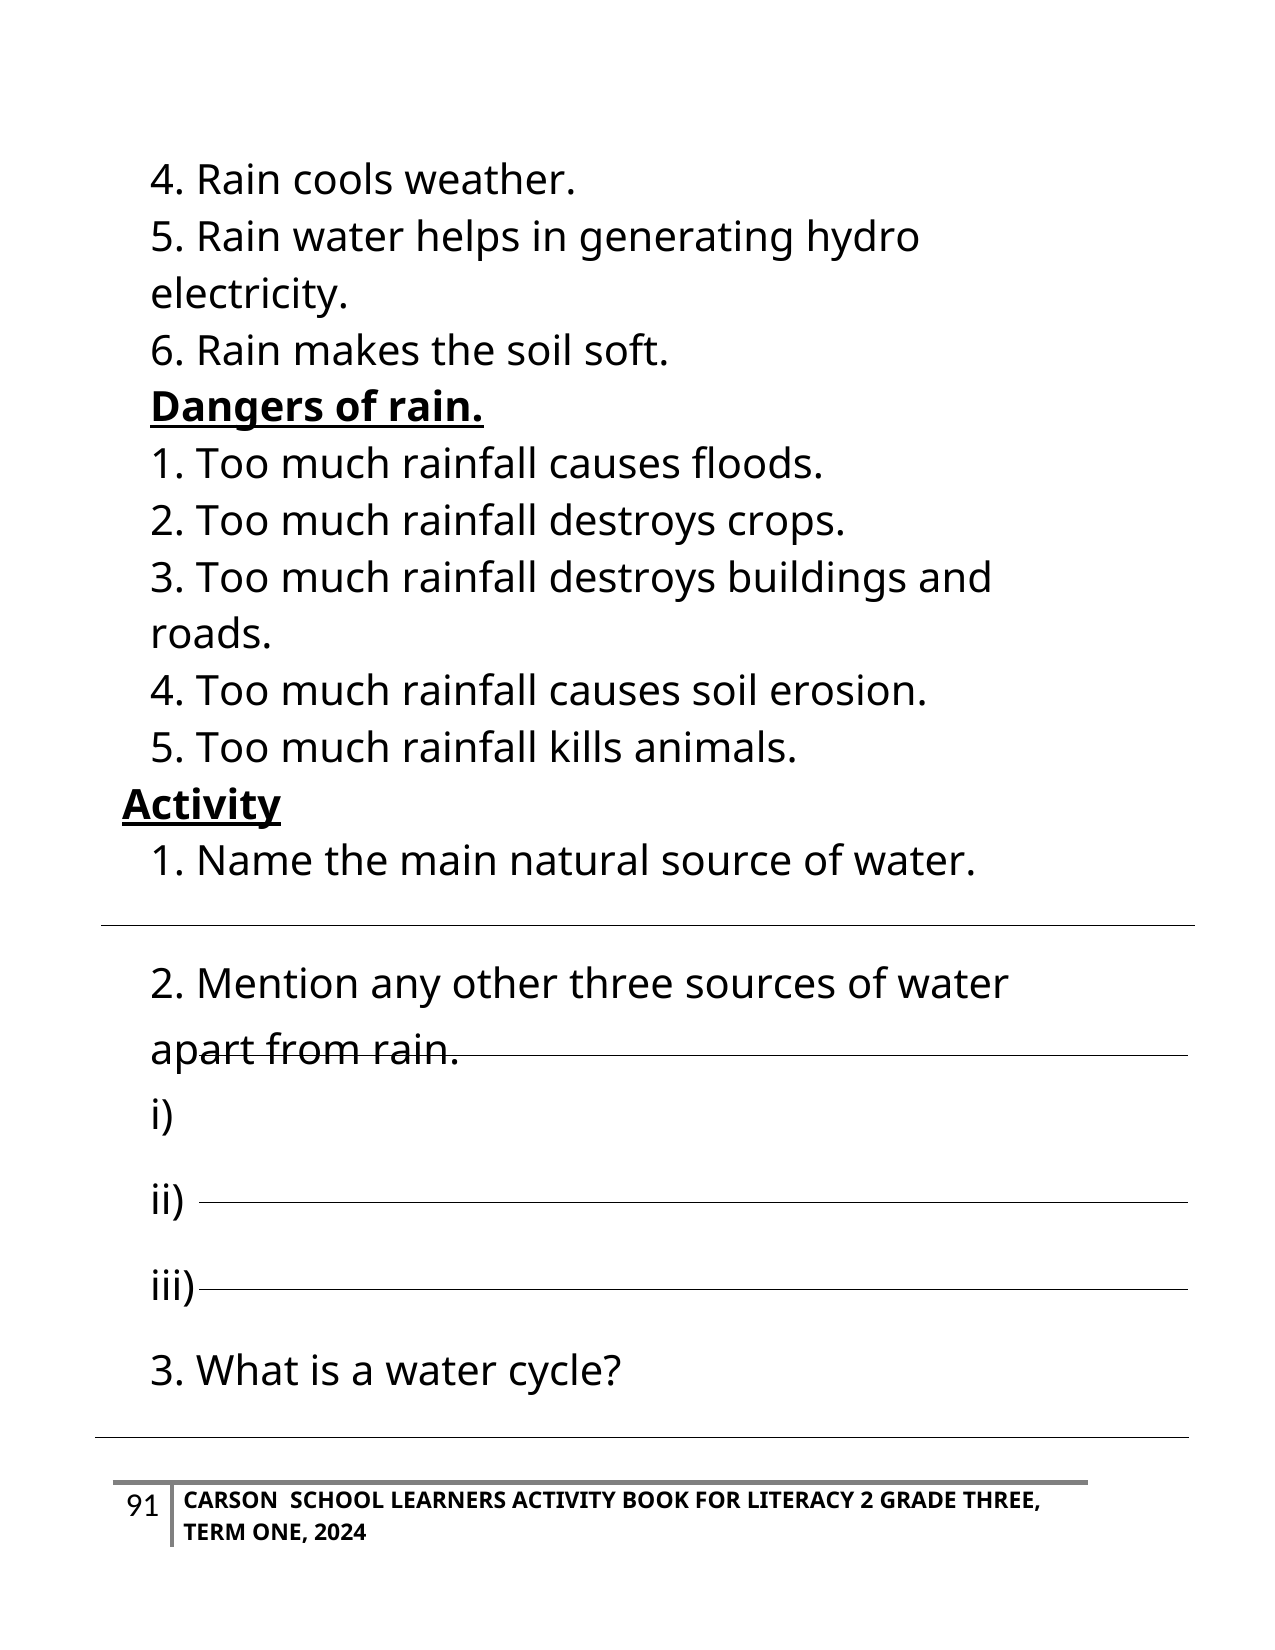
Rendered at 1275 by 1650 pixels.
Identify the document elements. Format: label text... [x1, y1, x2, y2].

text i) [150, 1085, 1125, 1141]
text 3. Too much rainfall destroys buildings and roads. [150, 547, 1125, 661]
text 2. Mention any other three sources of water apart from rain. [150, 954, 1125, 1076]
text 1. Too much rainfall causes floods. [150, 434, 1125, 491]
text 3. What is a water cycle? [150, 1341, 1125, 1398]
text ii) [150, 1170, 1125, 1227]
text 5. Too much rainfall kills animals. [150, 718, 1125, 774]
text 5. Rain water helps in generating hydro electricity. [150, 207, 1125, 320]
text Dangers of rain. [150, 377, 1125, 434]
text 1. Name the main natural source of water. [150, 831, 1125, 888]
text 2. Too much rainfall destroys crops. [150, 491, 1125, 547]
text Activity [122, 774, 1125, 831]
text 4. Rain cools weather. [150, 150, 1125, 207]
text 4. Too much rainfall causes soil erosion. [150, 661, 1125, 718]
text iii) [150, 1256, 1125, 1313]
text 6. Rain makes the soil soft. [150, 320, 1125, 377]
